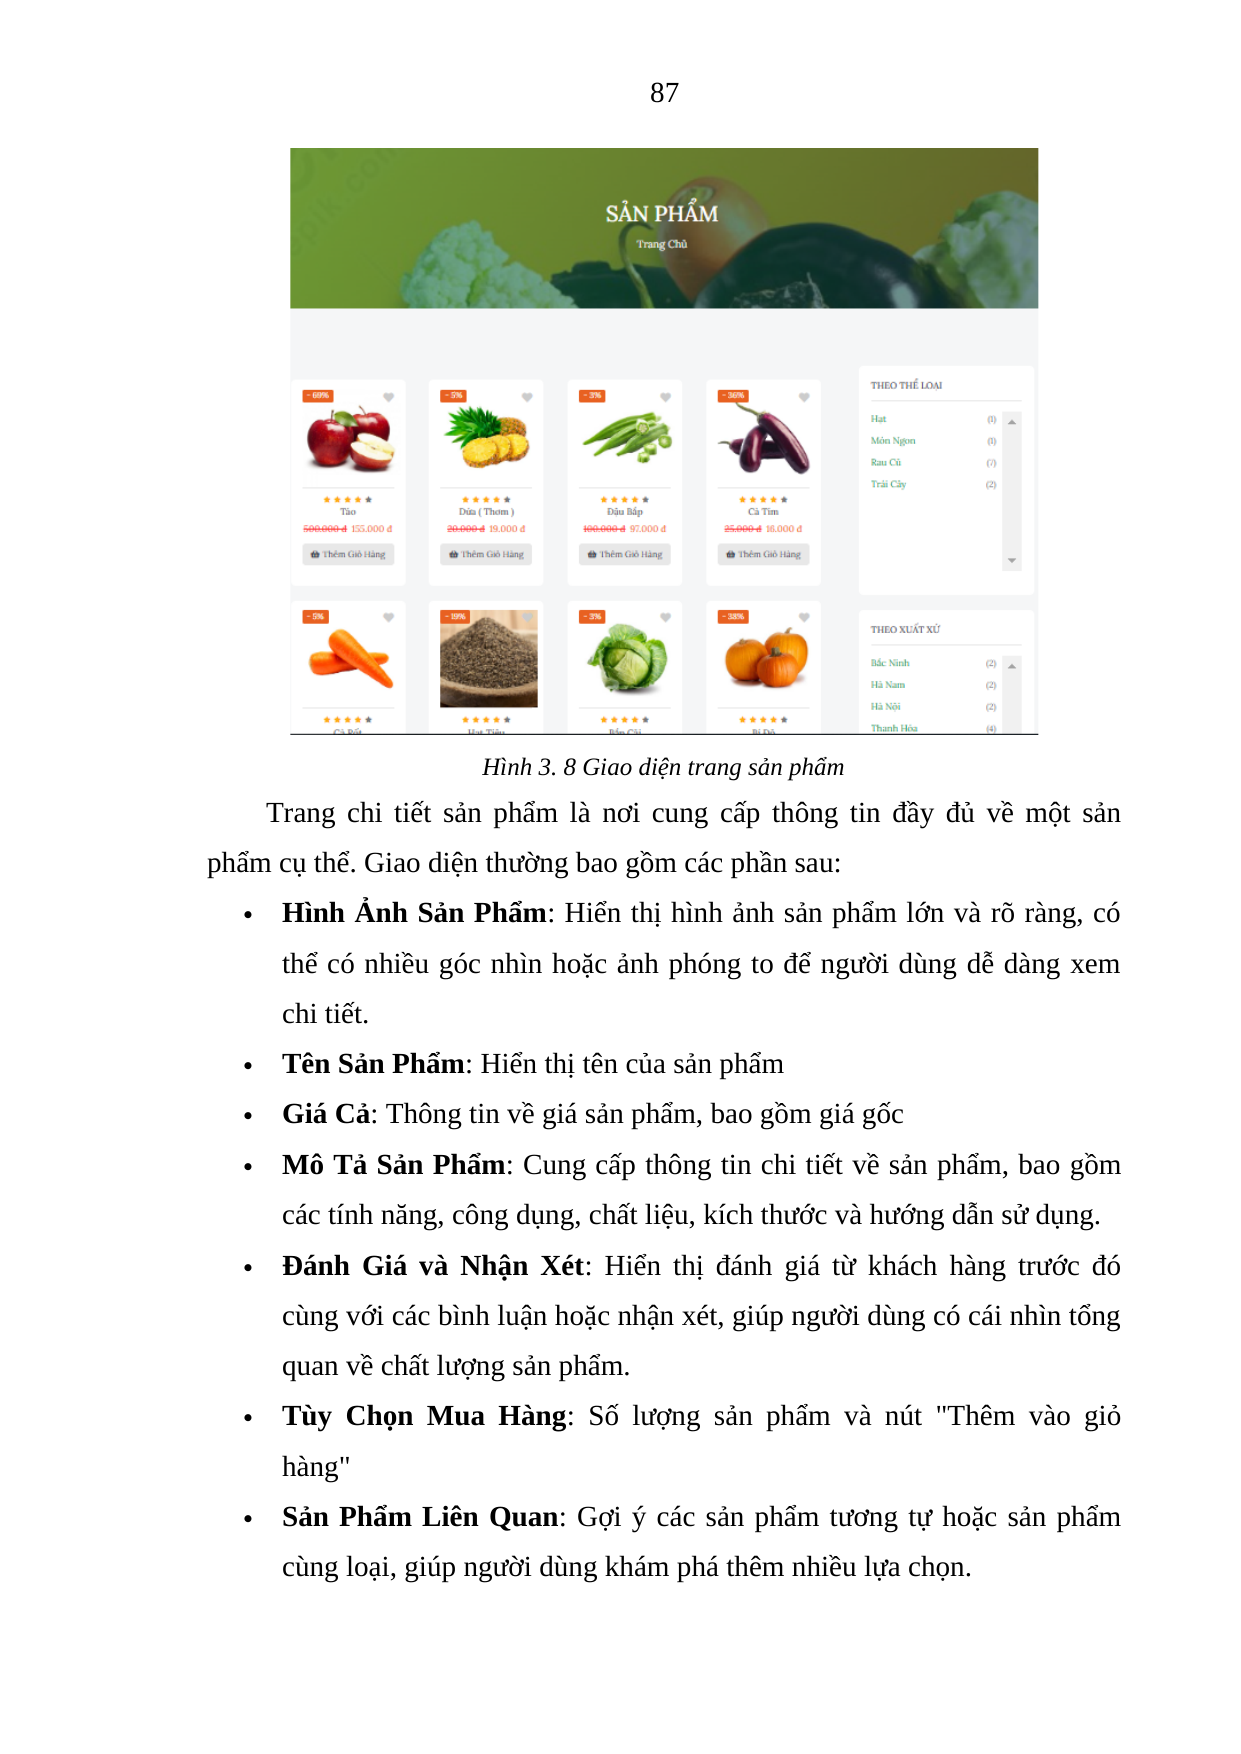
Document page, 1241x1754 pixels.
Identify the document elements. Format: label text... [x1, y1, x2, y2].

list Đánh Giá và Nhận Xét: Hiển thị đánh giá từ khách hàng trước đó cùng với các bình luận hoặc nhận xét, giúp người dùng có cái nhìn tổng quan về chất lượng sản phẩm. [244, 1248, 1122, 1382]
picture [290, 148, 1039, 735]
text Hình 3. 8 Giao diện trang sản phẩm [207, 752, 1122, 780]
text Trang chi tiết sản phẩm là nơi cung cấp thông tin đầy đủ về một sản phẩm cụ thể. Giao diện thường bao gồm các phần sau: [207, 795, 1122, 879]
list Mô Tả Sản Phẩm: Cung cấp thông tin chi tiết về sản phẩm, bao gồm các tính năng, công dụng, chất liệu, kích thước và hướng dẫn sử dụng. [244, 1147, 1122, 1231]
list Tùy Chọn Mua Hàng: Số lượng sản phẩm và nút "Thêm vào giỏ hàng" [244, 1398, 1122, 1482]
list Giá Cả: Thông tin về giá sản phẩm, bao gồm giá gốc [244, 1097, 1122, 1130]
list Tên Sản Phẩm: Hiển thị tên của sản phẩm [244, 1046, 1122, 1080]
list Sản Phẩm Liên Quan: Gợi ý các sản phẩm tương tự hoặc sản phẩm cùng loại, giúp người dùng khám phá thêm nhiều lựa chọn. [244, 1499, 1122, 1583]
list Hình Ảnh Sản Phẩm: Hiển thị hình ảnh sản phẩm lớn và rõ ràng, có thể có nhiều góc nhìn hoặc ảnh phóng to để người dùng dễ dàng xem chi tiết. [244, 895, 1122, 1029]
